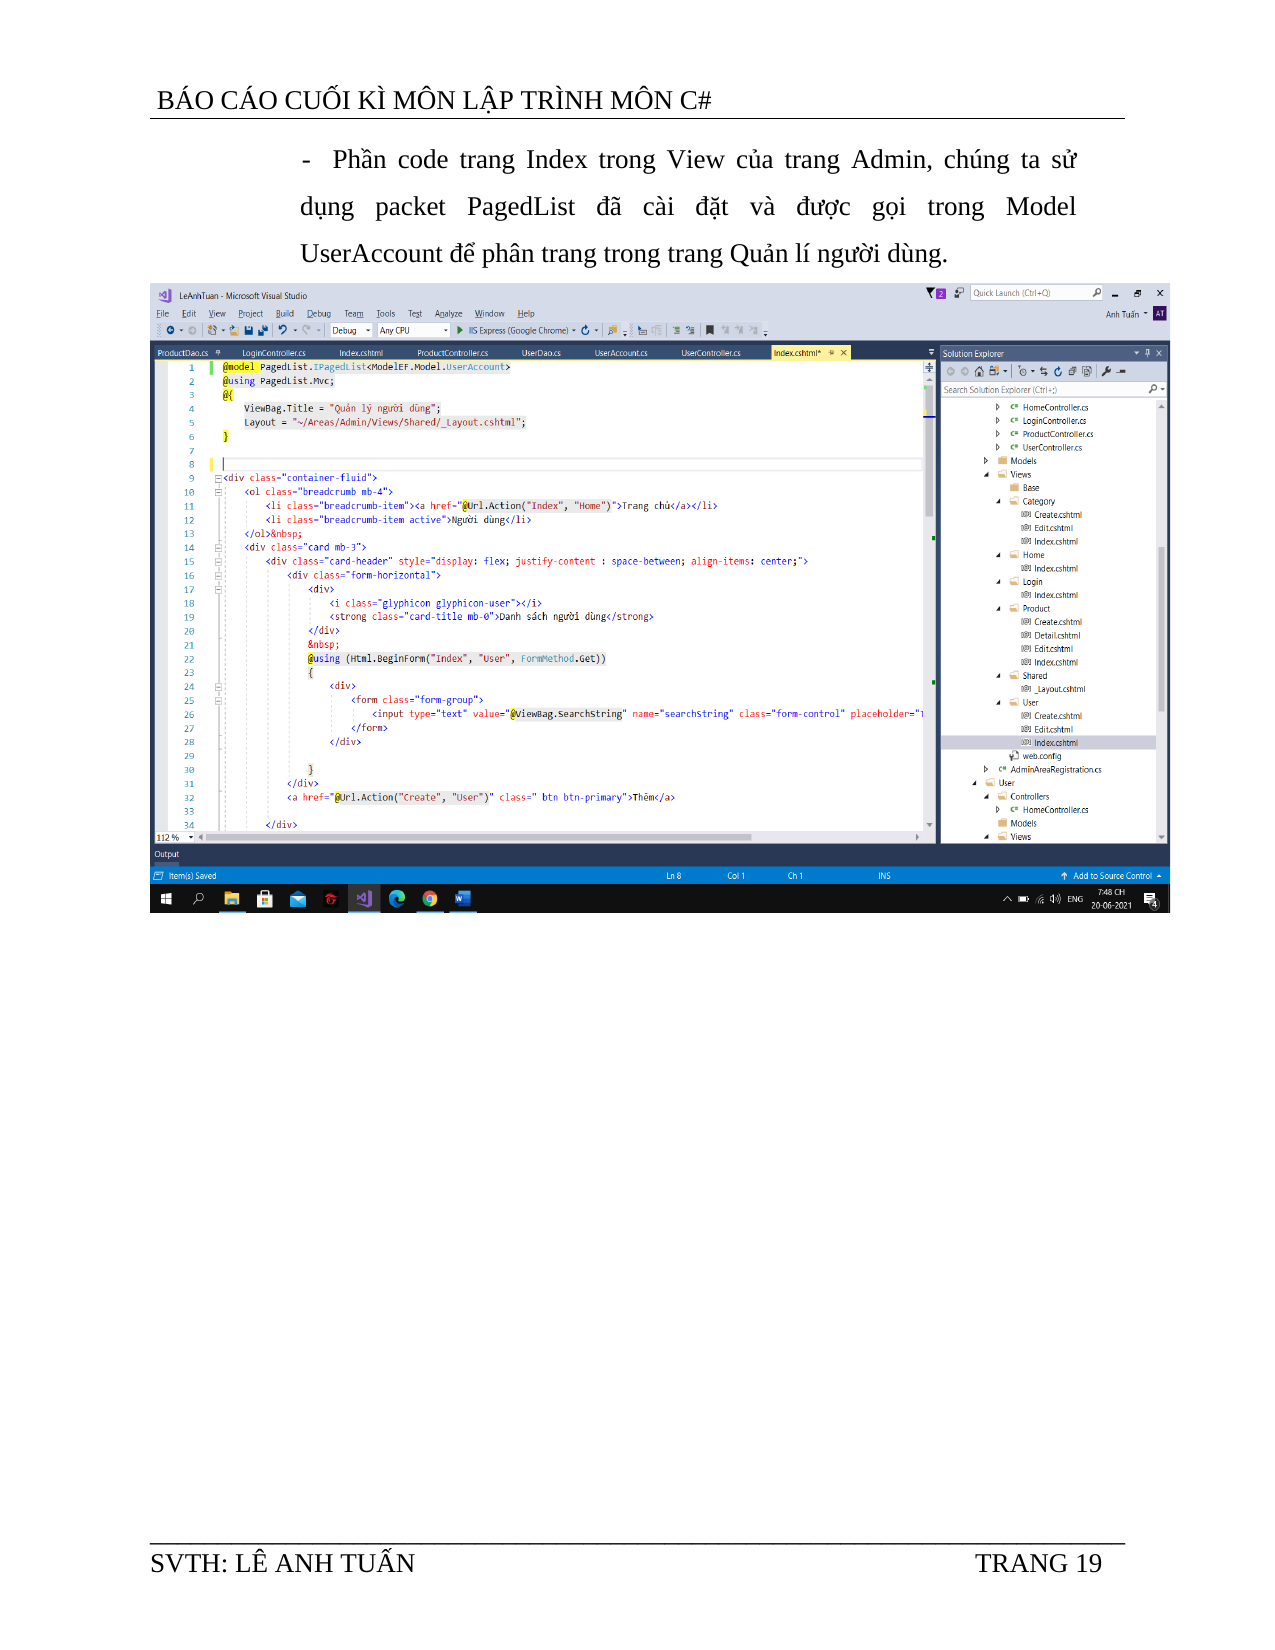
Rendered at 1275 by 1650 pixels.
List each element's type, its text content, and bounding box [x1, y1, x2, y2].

text - Phần code trang Index trong View của trang Admin, chúng ta sử dụng packet PagedList đã cài đặt và được gọi trong Model UserAccount để phân trang trong trang Quản lí người dùng. [300, 144, 1078, 268]
picture [150, 283, 1171, 913]
